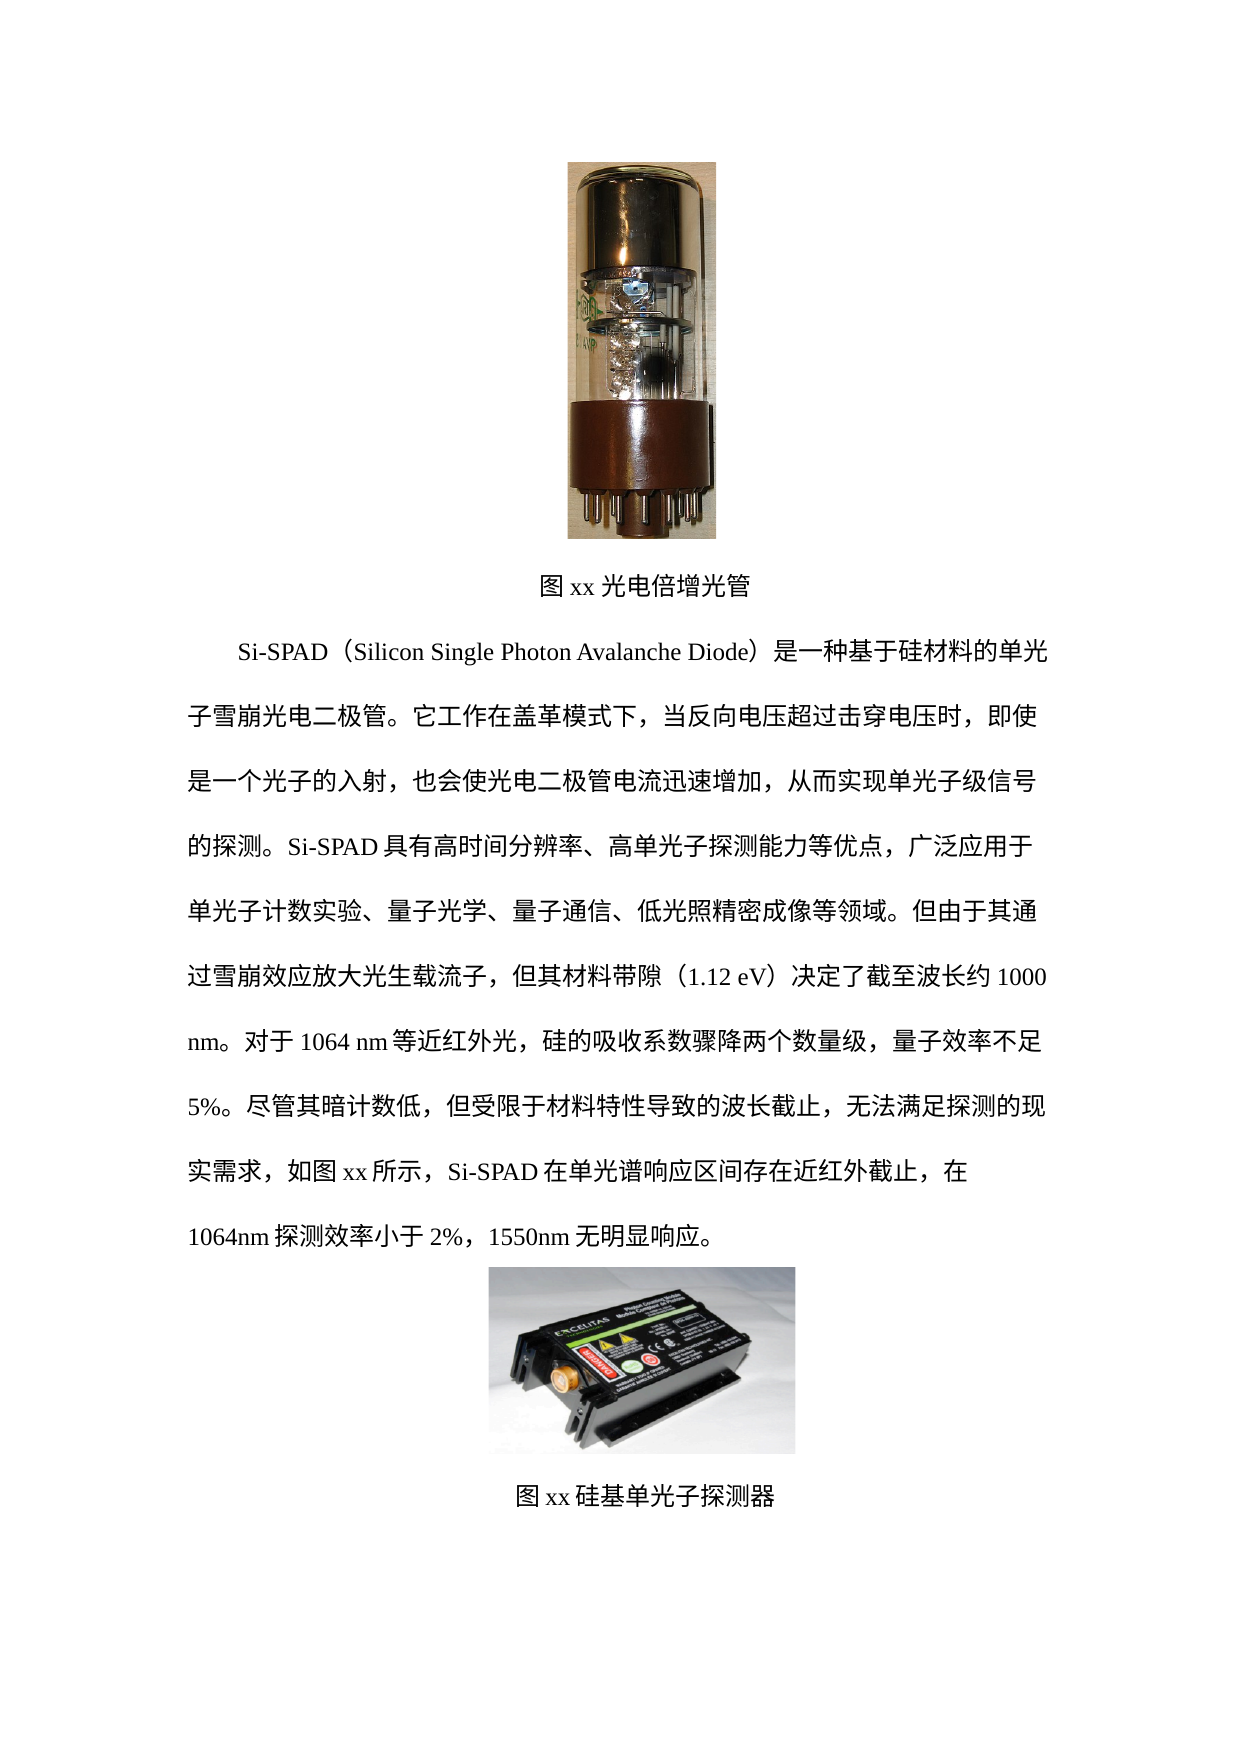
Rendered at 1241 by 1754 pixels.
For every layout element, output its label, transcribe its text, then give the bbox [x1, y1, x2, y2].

text Si-SPAD（Silicon Single Photon Avalanche Diode）是一种基于硅材料的单光子雪崩光电二极管。它工作在盖革模式下，当反向电压超过击穿电压时，即使是一个光子的入射，也会使光电二极管电流迅速增加，从而实现单光子级信号的探测。Si-SPAD具有高时间分辨率、高单光子探测能力等优点，广泛应用于单光子计数实验、量子光学、量子通信、低光照精密成像等领域。但由于其通过雪崩效应放大光生载流子，但其材料带隙（1.12 eV）决定了截至波长约1000 nm。对于1064 nm等近红外光，硅的吸收系数骤降两个数量级，量子效率不足5%。尽管其暗计数低，但受限于材料特性导致的波长截止，无法满足探测的现实需求，如图xx所示，Si-SPAD在单光谱响应区间存在近红外截止，在1064nm探测效率小于2%，1550nm无明显响应。 [187, 617, 1053, 1267]
text 图xx 光电倍增光管 [187, 552, 1053, 617]
text 图xx硅基单光子探测器 [187, 1462, 1053, 1527]
picture [567, 162, 717, 539]
